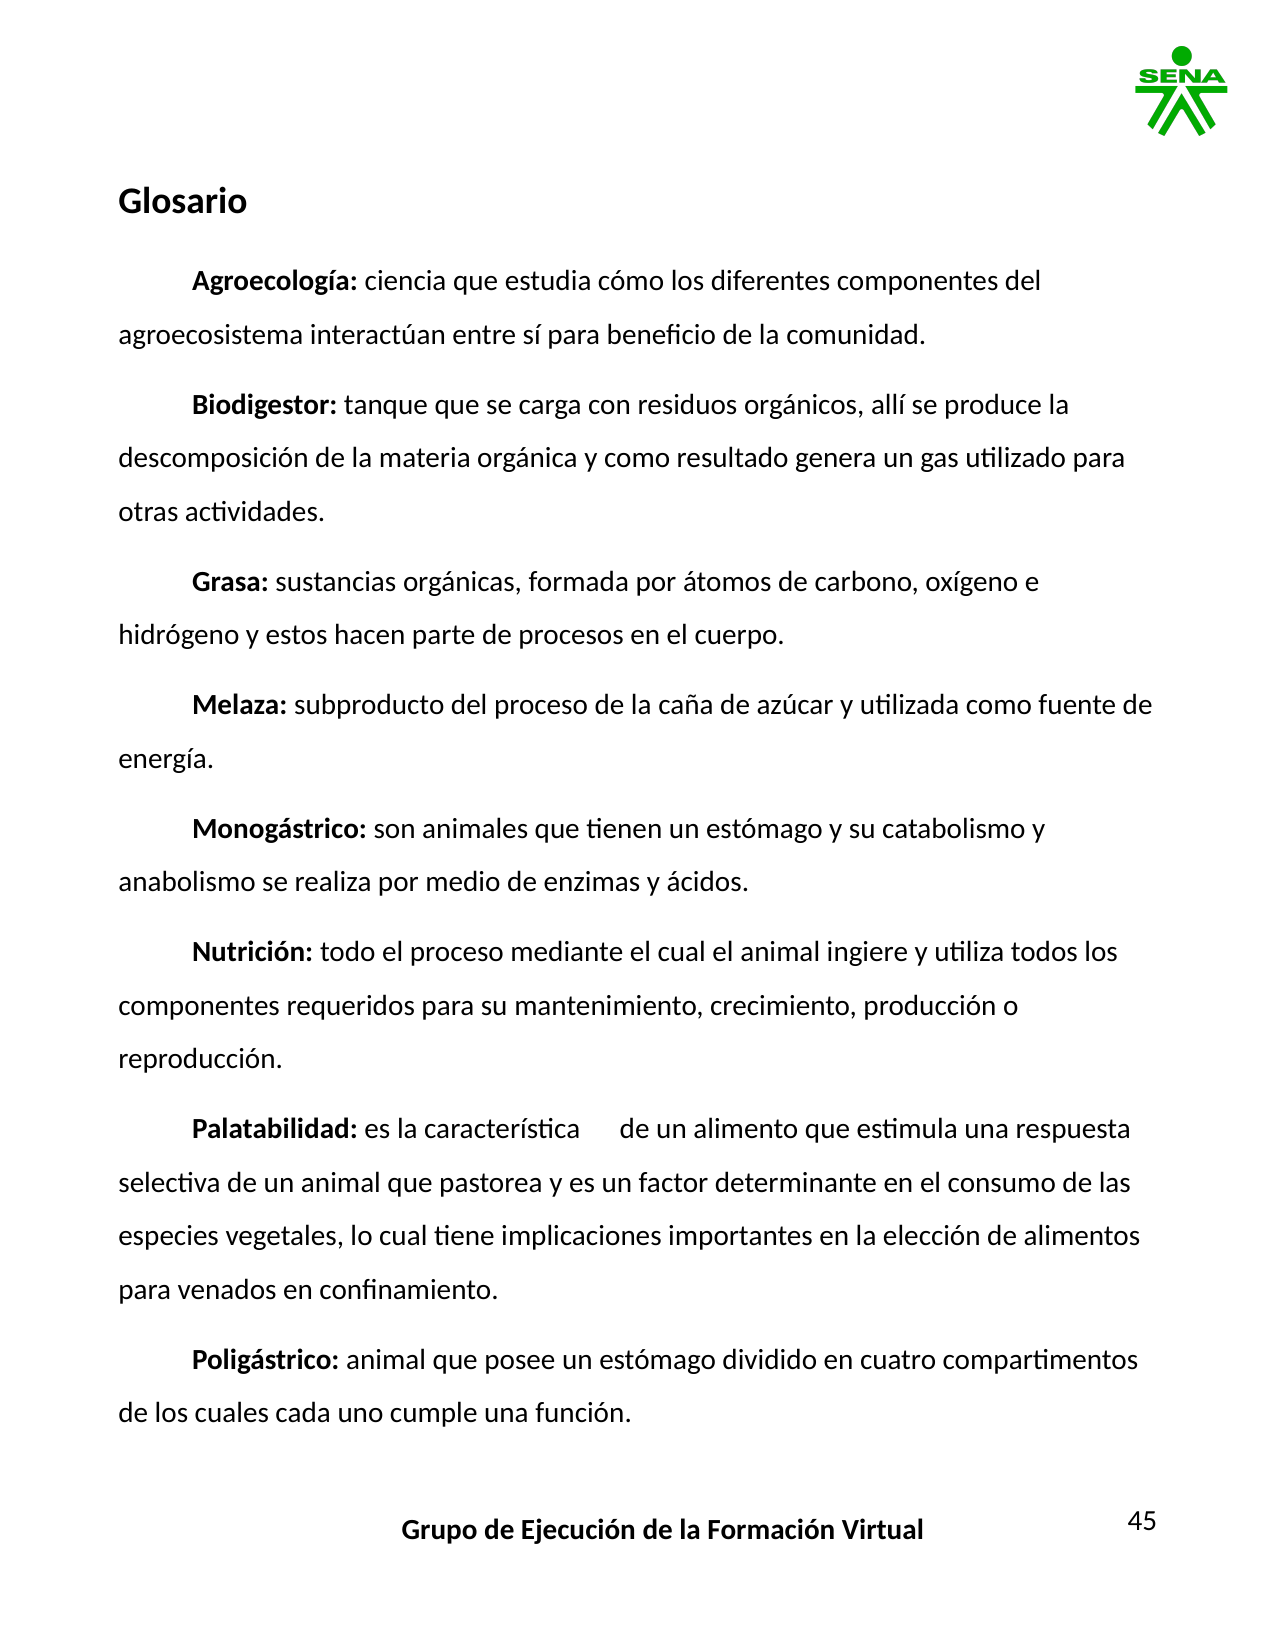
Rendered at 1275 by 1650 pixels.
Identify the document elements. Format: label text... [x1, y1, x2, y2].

text Glosario [118, 177, 1157, 223]
text Poligástrico: animal que posee un estómago dividido en cuatro compartimentos de los cuales cada uno cumple una función. [118, 1341, 1157, 1430]
text Melaza: subproducto del proceso de la caña de azúcar y utilizada como fuente de energía. [118, 686, 1157, 775]
text Agroecología: ciencia que estudia cómo los diferentes componentes del agroecosistema interactúan entre sí para beneficio de la comunidad. [118, 262, 1157, 351]
text Palatabilidad: es la característica de un alimento que estimula una respuesta selectiva de un animal que pastorea y es un factor determinante en el consumo de las especies vegetales, lo cual tiene implicaciones importantes en la elección de alimentos para venados en confinamiento. [118, 1110, 1157, 1306]
text Monogástrico: son animales que tienen un estómago y su catabolismo y anabolismo se realiza por medio de enzimas y ácidos. [118, 810, 1157, 899]
text Nutrición: todo el proceso mediante el cual el animal ingiere y utiliza todos los componentes requeridos para su mantenimiento, crecimiento, producción o reproducción. [118, 933, 1157, 1076]
text Biodigestor: tanque que se carga con residuos orgánicos, allí se produce la descomposición de la materia orgánica y como resultado genera un gas utilizado para otras actividades. [118, 386, 1157, 528]
text Grasa: sustancias orgánicas, formada por átomos de carbono, oxígeno e hidrógeno y estos hacen parte de procesos en el cuerpo. [118, 563, 1157, 652]
picture [1135, 46, 1228, 136]
